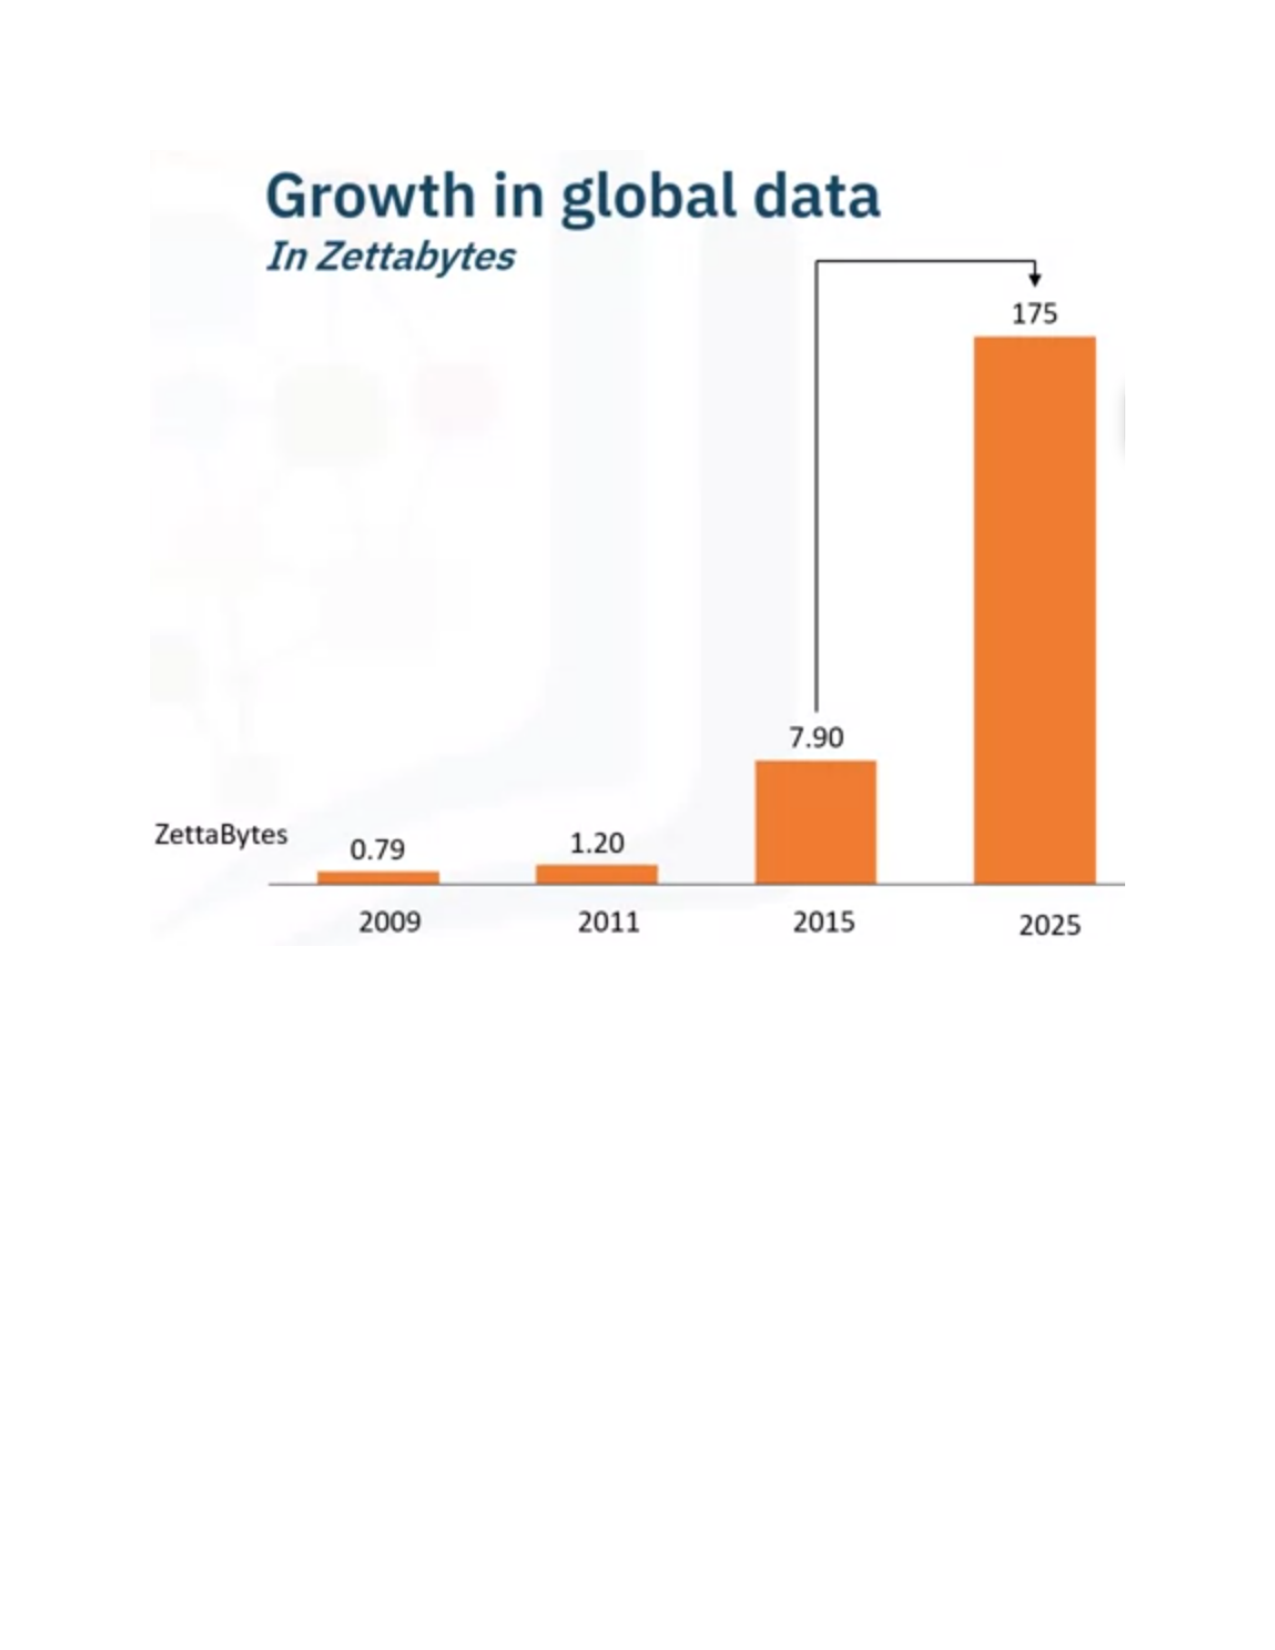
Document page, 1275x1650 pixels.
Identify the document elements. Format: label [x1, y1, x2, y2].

picture [150, 150, 1125, 946]
